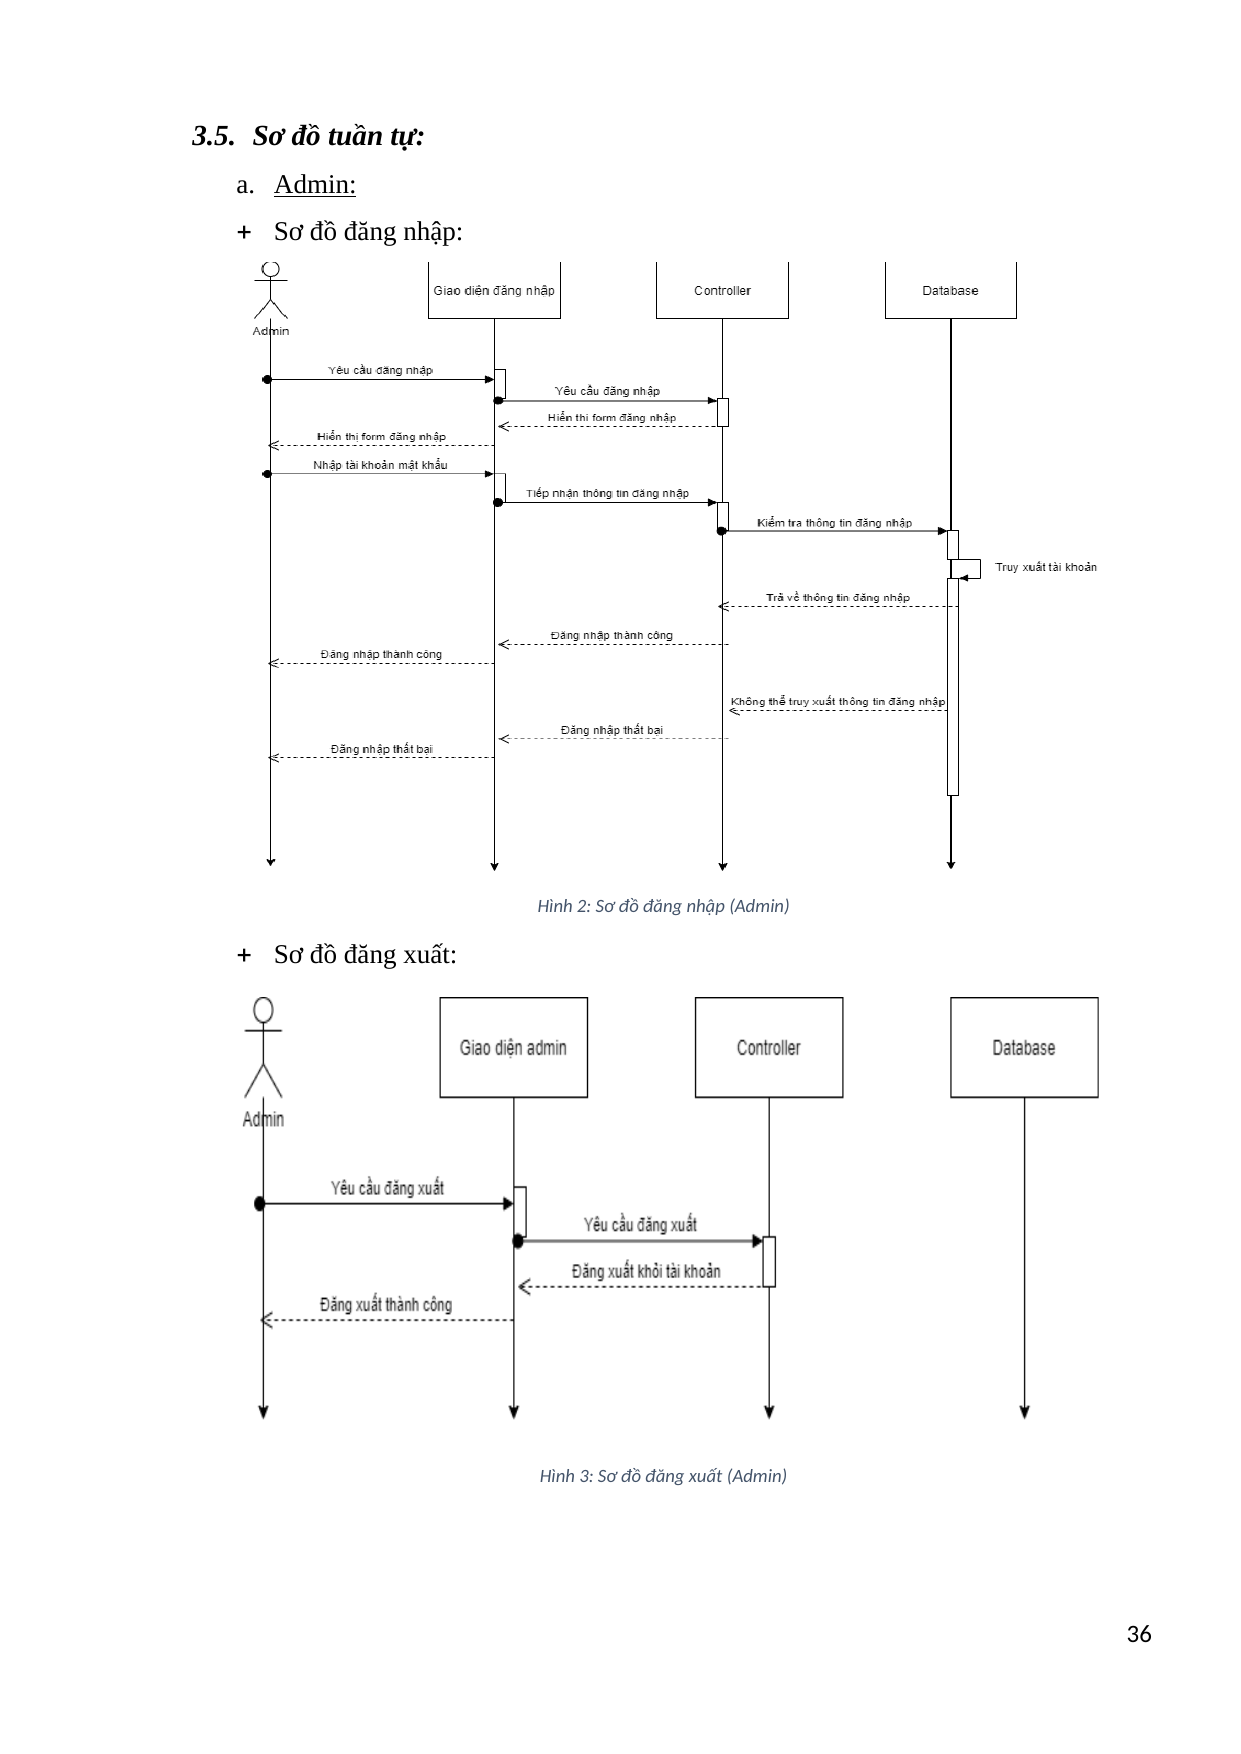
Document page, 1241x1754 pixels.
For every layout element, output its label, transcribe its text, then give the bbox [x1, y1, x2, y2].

list Admin: [236, 168, 1152, 199]
subtitle Sơ đồ tuần tự: [192, 118, 1152, 152]
picture [242, 997, 1099, 1436]
list Sơ đồ đăng nhập: [236, 215, 1152, 246]
list Sơ đồ đăng xuất: [236, 938, 1152, 970]
picture [252, 262, 1098, 880]
